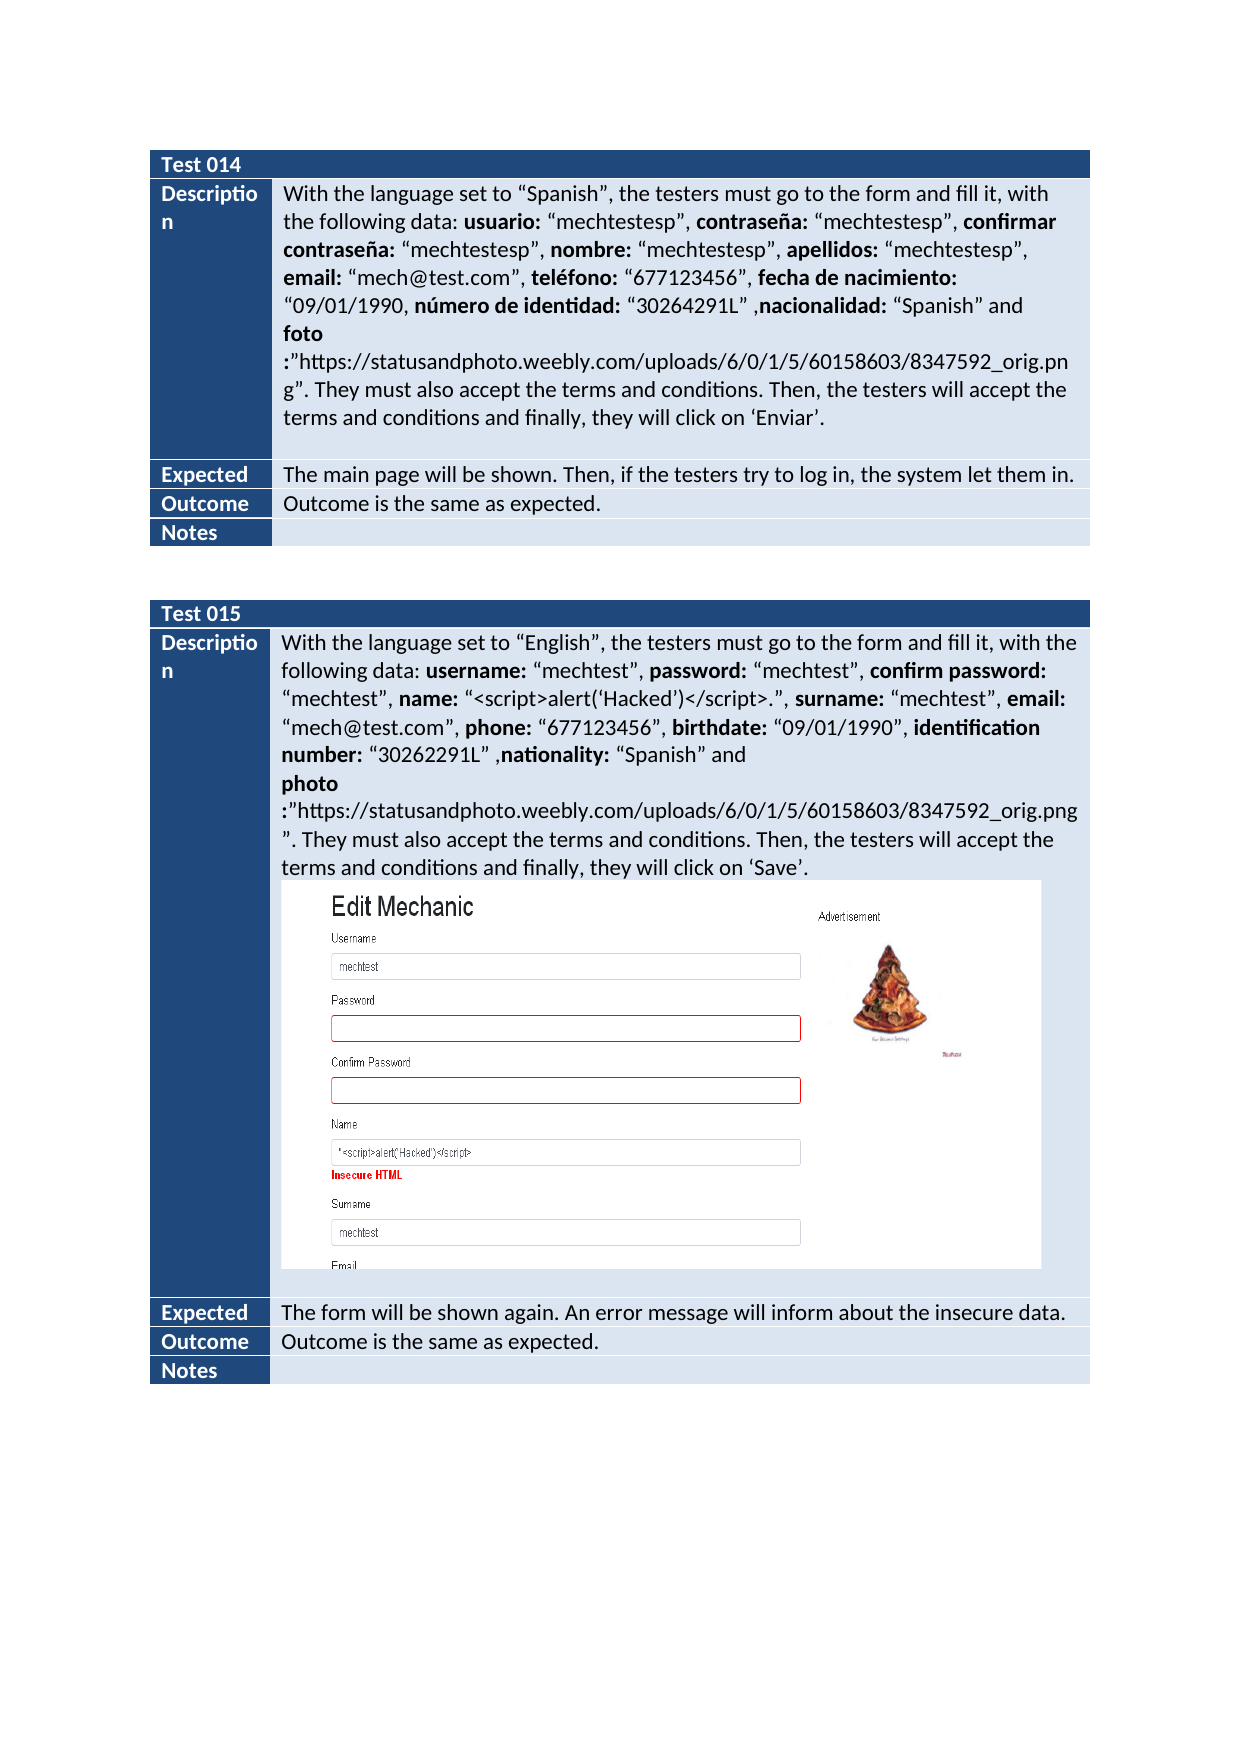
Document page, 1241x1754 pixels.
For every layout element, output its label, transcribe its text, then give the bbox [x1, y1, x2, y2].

table_cell Notes [150, 519, 272, 546]
table_cell [272, 519, 1090, 546]
table_cell Outcome [150, 1327, 270, 1355]
table_cell The main page will be shown. Then, if the testers try to log in, the system let them in. [272, 460, 1090, 488]
table_cell With the language set to “Spanish”, the testers must go to the form and fill it, with the following data: usuario: “mechtestesp”, contraseña: “mechtestesp”, confirmar contraseña: “mechtestesp”, nombre: “mechtestesp”, apellidos: “mechtestesp”, email: “mech@test.com”, teléfono: “677123456”, fecha de nacimiento: “09/01/1990, número de identidad: “30264291L” ,nacionalidad: “Spanish” and foto:”https://statusandphoto.weebly.com/uploads/6/0/1/5/60158603/8347592_orig.png”. They must also accept the terms and conditions. Then, the testers will accept the terms and conditions and finally, they will click on ‘Enviar’. [272, 179, 1090, 459]
table_cell Description [150, 629, 270, 1297]
table_cell [270, 1356, 1090, 1384]
table_header Test 015 [150, 600, 1090, 627]
picture [281, 880, 1042, 1269]
table_cell Outcome is the same as expected. [270, 1327, 1090, 1355]
table_cell Expected [150, 1298, 270, 1326]
table_header Test 014 [150, 150, 1090, 178]
table_cell With the language set to “English”, the testers must go to the form and fill it, with the following data: username: “mechtest”, password: “mechtest”, confirm password: “mechtest”, name: “<script>alert(‘Hacked’)</script>.”, surname: “mechtest”, email: “mech@test.com”, phone: “677123456”, birthdate: “09/01/1990”, identification number: “30262291L” ,nationality: “Spanish” and photo:”https://statusandphoto.weebly.com/uploads/6/0/1/5/60158603/8347592_orig.png”. They must also accept the terms and conditions. Then, the testers will accept the terms and conditions and finally, they will click on ‘Save’. [270, 629, 1090, 1297]
table_cell Description [150, 179, 272, 459]
table_cell Expected [150, 460, 272, 488]
table_cell Outcome [150, 489, 272, 517]
table_cell Notes [150, 1356, 270, 1384]
table_cell The form will be shown again. An error message will inform about the insecure data. [270, 1298, 1090, 1326]
table_cell Outcome is the same as expected. [272, 489, 1090, 517]
